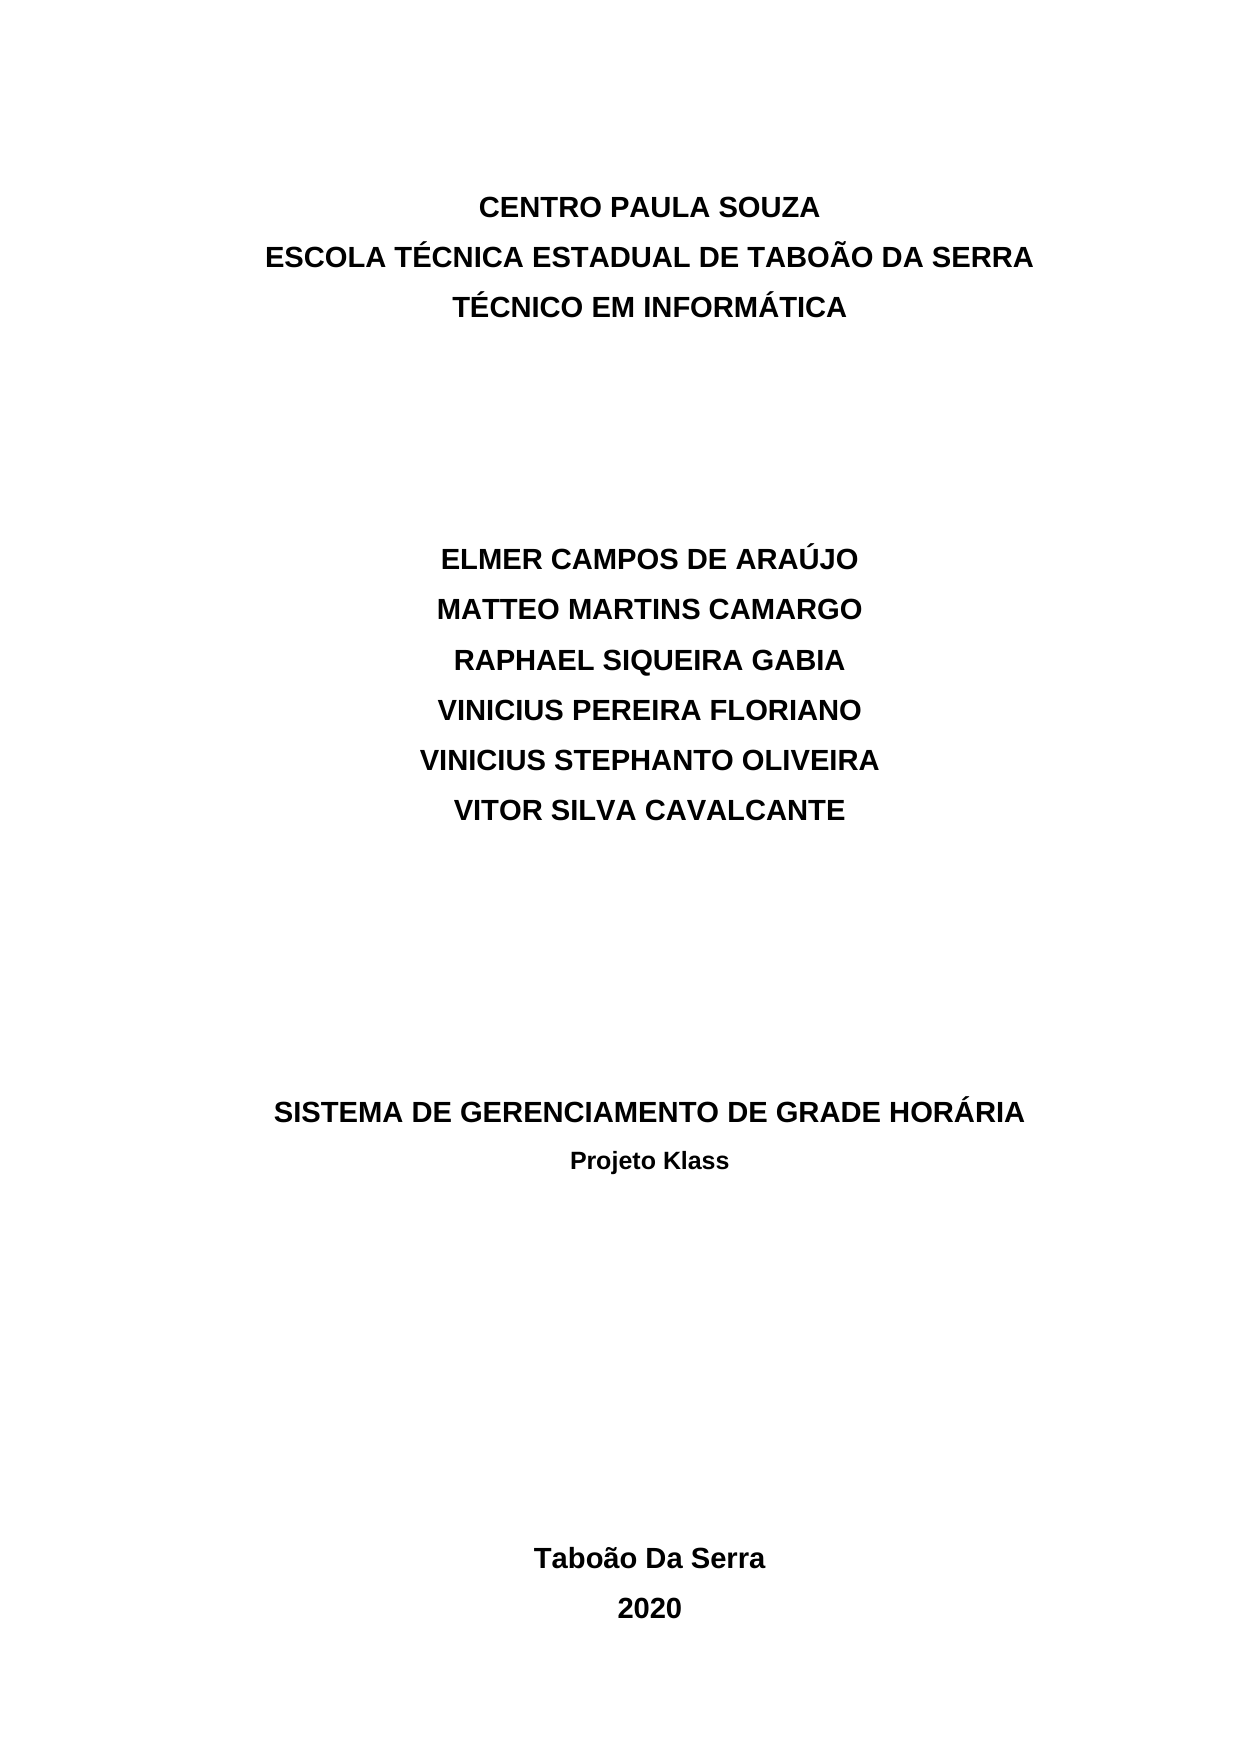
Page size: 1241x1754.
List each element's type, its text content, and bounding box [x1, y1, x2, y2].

text RAPHAEL SIQUEIRA GABIA [177, 642, 1122, 676]
text ELMER CAMPOS DE ARAÚJO [177, 542, 1122, 575]
text MATTEO MARTINS CAMARGO [177, 592, 1122, 626]
text 2020 [177, 1591, 1122, 1625]
text TÉCNICO EM INFORMÁTICA [177, 290, 1122, 324]
text VINICIUS STEPHANTO OLIVEIRA [177, 743, 1122, 777]
text SISTEMA DE GERENCIAMENTO DE GRADE HORÁRIA [177, 1095, 1122, 1129]
text VITOR SILVA CAVALCANTE [177, 793, 1122, 827]
text Taboão Da Serra [177, 1541, 1122, 1574]
text ESCOLA TÉCNICA ESTADUAL DE TABOÃO DA SERRA [177, 240, 1122, 273]
text CENTRO PAULA SOUZA [177, 190, 1122, 223]
text Projeto Klass [177, 1146, 1122, 1174]
text VINICIUS PEREIRA FLORIANO [177, 693, 1122, 726]
